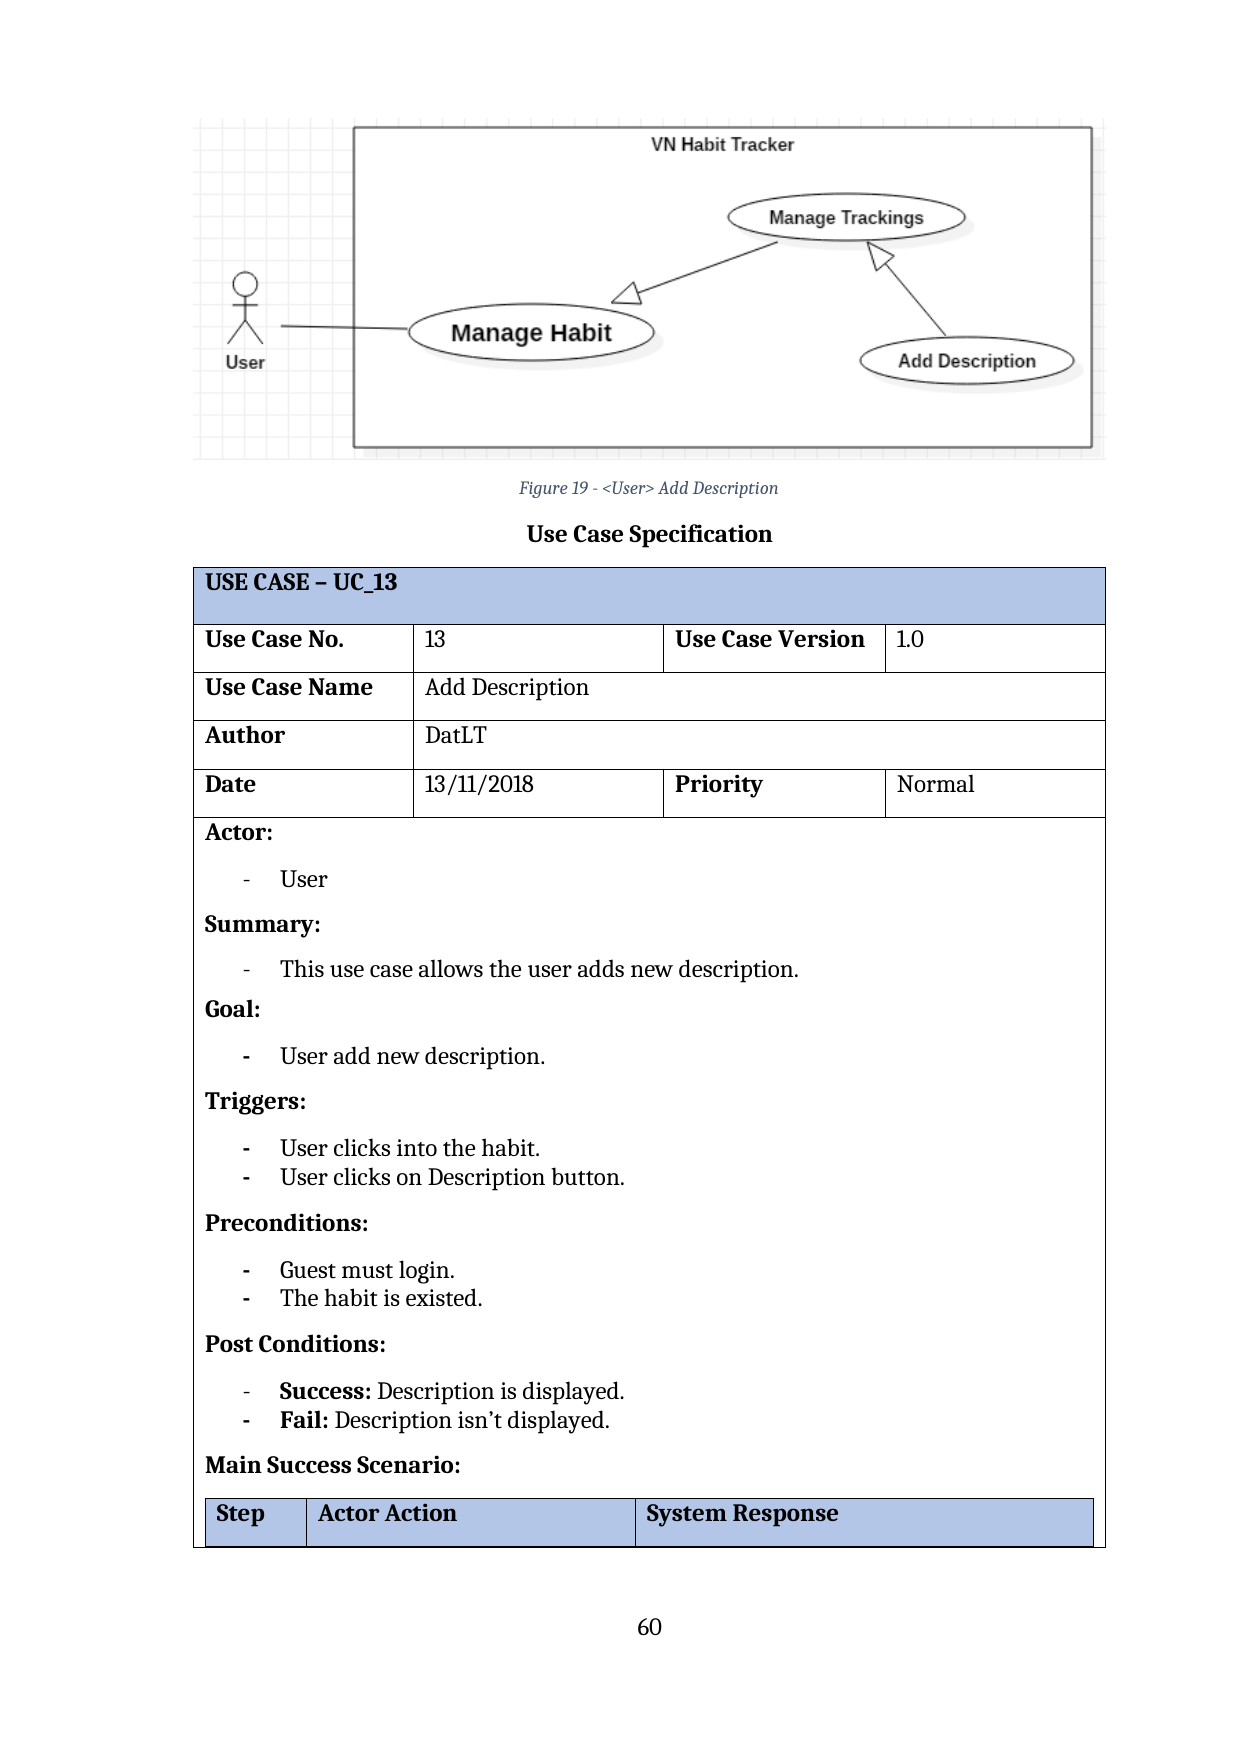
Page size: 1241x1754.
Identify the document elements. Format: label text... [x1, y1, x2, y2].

table_cell Normal [886, 770, 1105, 817]
table_cell Use Case No. [194, 625, 413, 672]
table_header USE CASE – UC_13 [194, 568, 1105, 624]
table_cell Add Description [414, 673, 1105, 720]
table_cell Author [194, 721, 413, 768]
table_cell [194, 818, 1105, 1547]
table_cell Priority [664, 770, 885, 817]
table_cell Use Case Name [194, 673, 413, 720]
picture [193, 118, 1107, 460]
table_cell DatLT [414, 721, 1105, 768]
list Use Case Specification [177, 520, 1122, 549]
table_cell 1.0 [886, 625, 1105, 672]
table_cell Use Case Version [664, 625, 885, 672]
table_cell Date [194, 770, 413, 817]
table_cell 13 [414, 625, 663, 672]
table_cell 13/11/2018 [414, 770, 663, 817]
